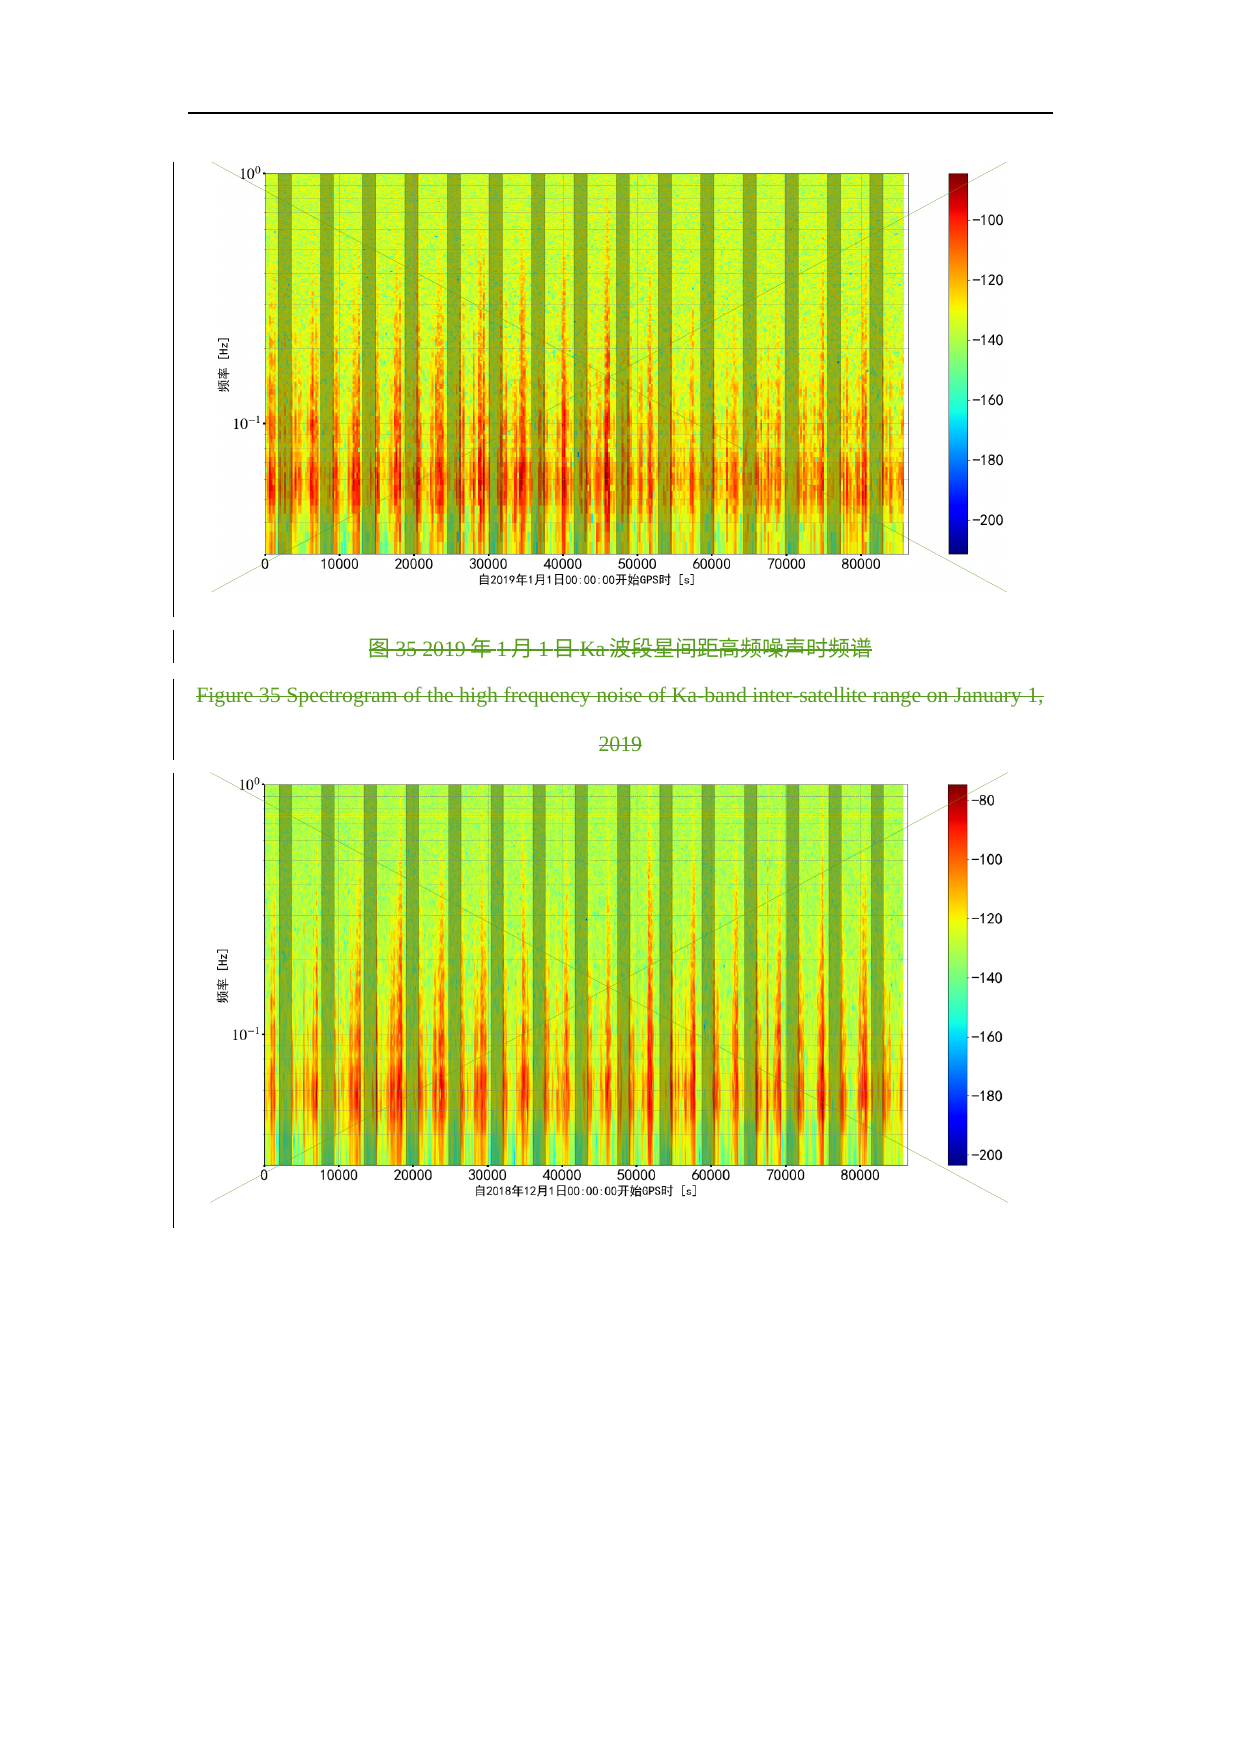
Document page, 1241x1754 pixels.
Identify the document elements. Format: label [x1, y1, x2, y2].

picture [210, 773, 607, 1201]
picture [211, 163, 607, 591]
picture [212, 989, 1006, 1203]
picture [212, 772, 1006, 986]
picture [214, 162, 1004, 376]
picture [611, 774, 1008, 1201]
picture [612, 163, 1007, 591]
picture [214, 378, 1004, 592]
